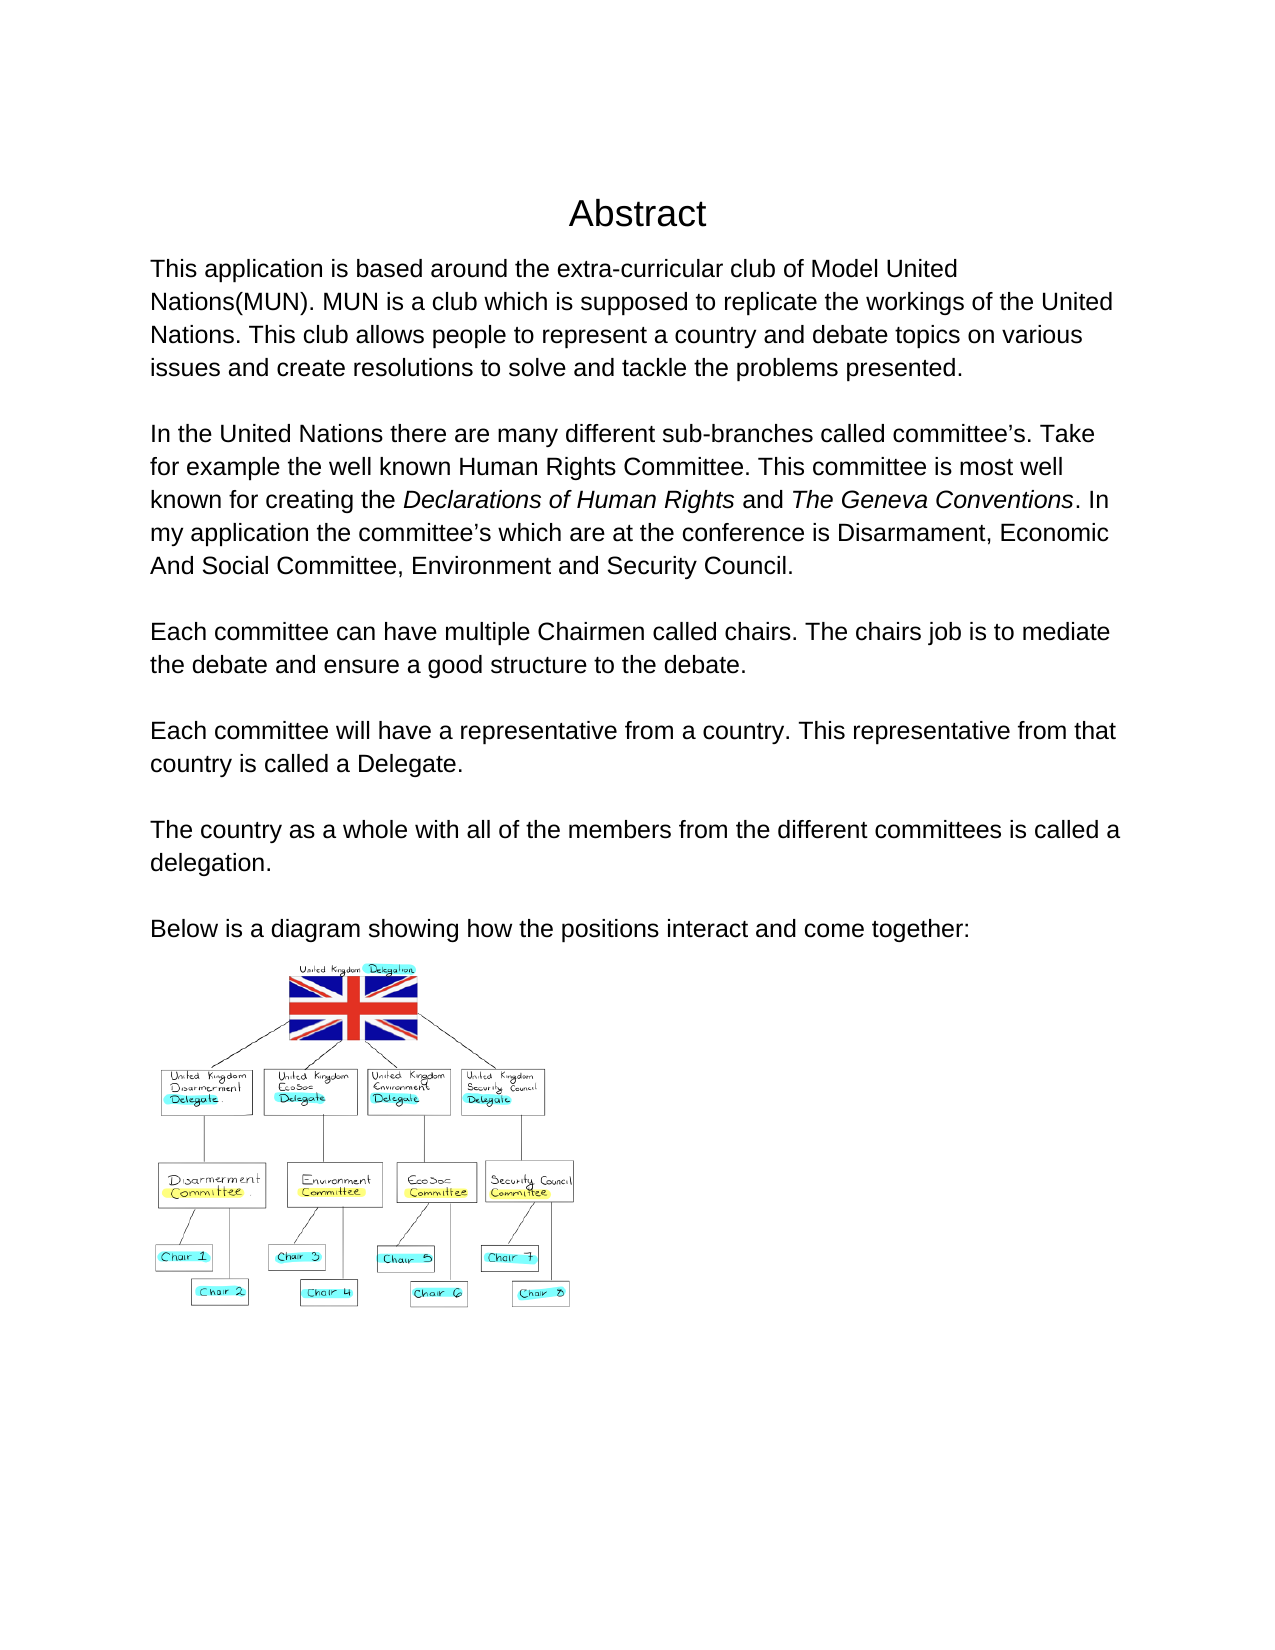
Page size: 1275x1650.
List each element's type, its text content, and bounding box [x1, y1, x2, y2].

text The country as a whole with all of the members from the different committees is called a delegation. [150, 815, 1125, 877]
text In the United Nations there are many different sub-branches called committee’s. Take for example the well known Human Rights Committee. This committee is most well known for creating the Declarations of Human Rights and The Geneva Conventions. In my application the committee’s which are at the conference is Disarmament, Economic And Social Committee, Environment and Security Council. [150, 419, 1125, 580]
text Each committee will have a representative from a country. This representative from that country is called a Delegate. [150, 716, 1125, 778]
text Below is a diagram showing how the positions interact and come together: [150, 914, 1125, 943]
subtitle Abstract [150, 192, 1125, 235]
picture [150, 947, 574, 1413]
text This application is based around the extra-curricular club of Model United Nations(MUN). MUN is a club which is supposed to replicate the workings of the United Nations. This club allows people to represent a country and debate topics on various issues and create resolutions to solve and tackle the problems presented. [150, 254, 1125, 382]
text Each committee can have multiple Chairmen called chairs. The chairs job is to mediate the debate and ensure a good structure to the debate. [150, 617, 1125, 679]
